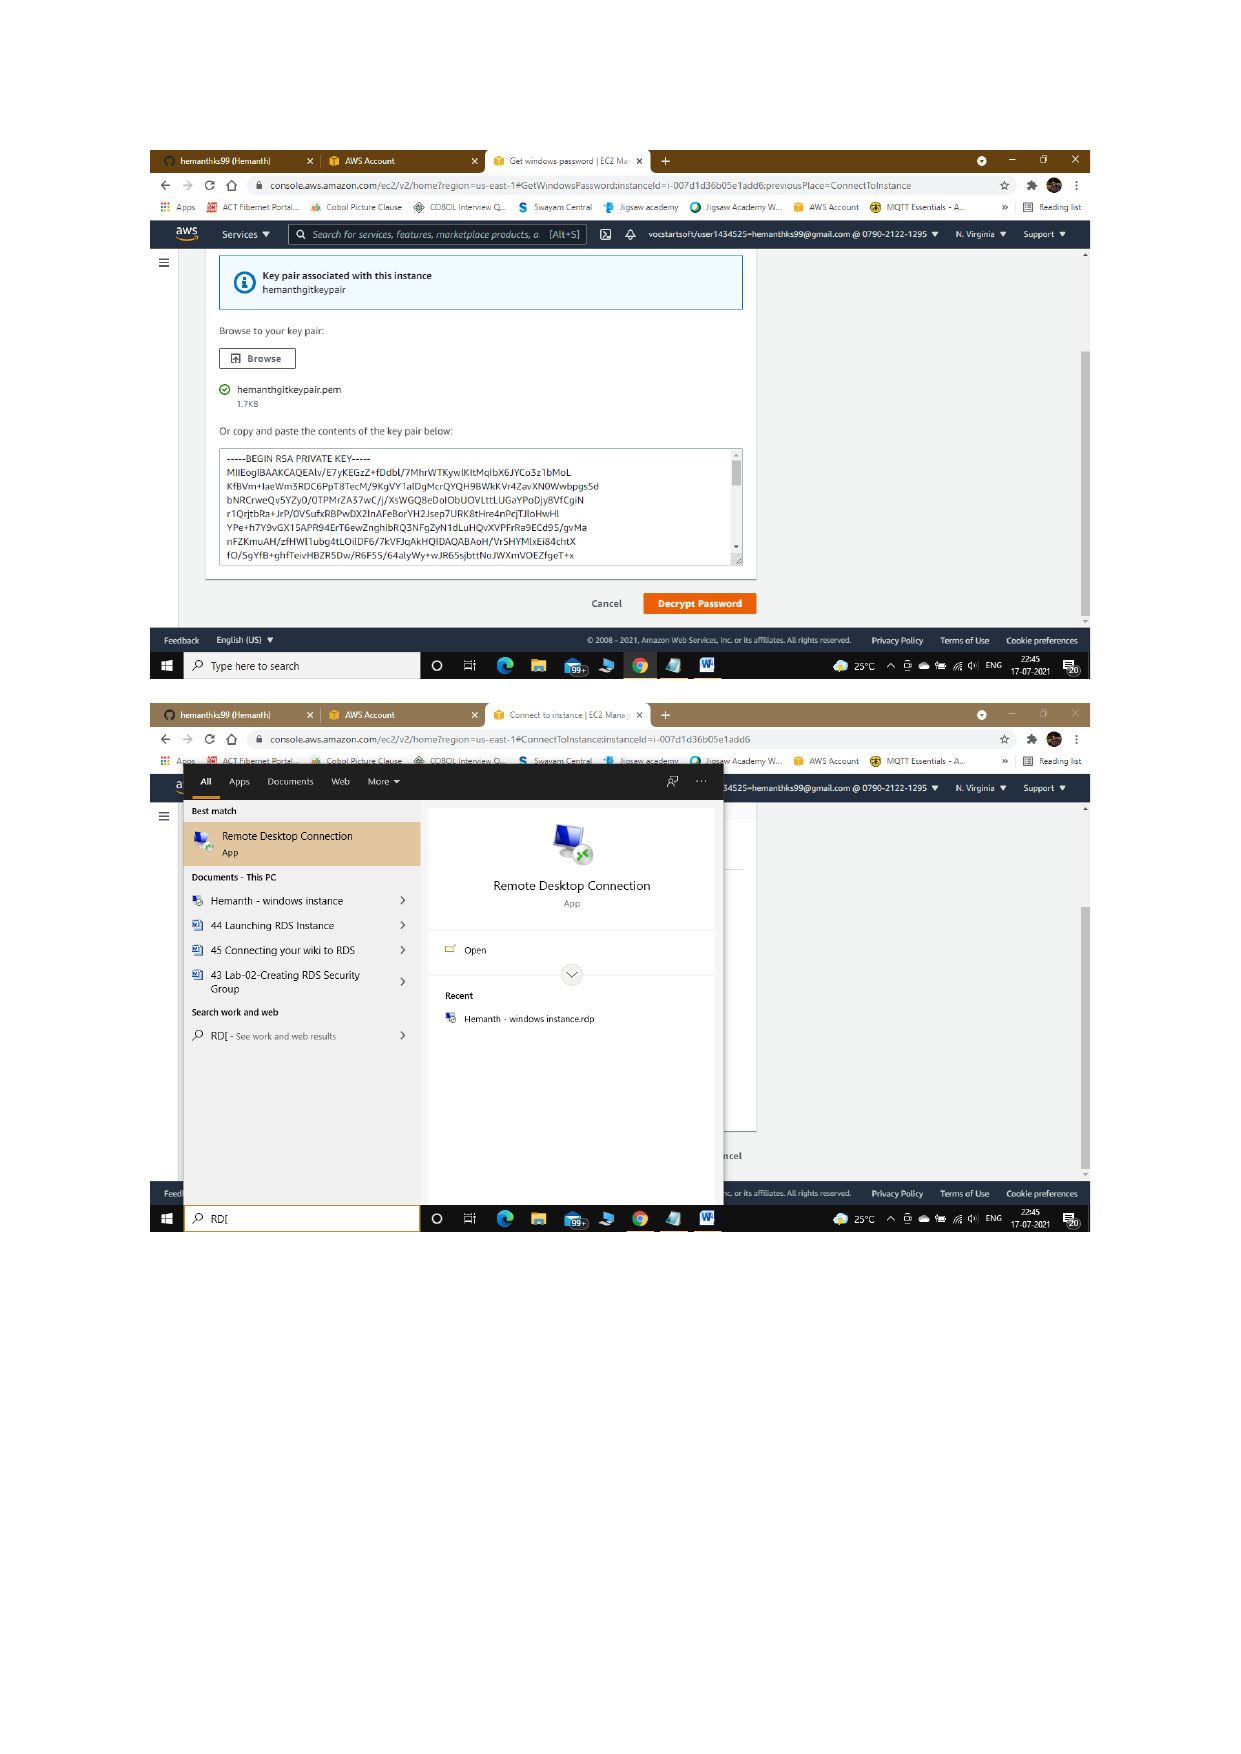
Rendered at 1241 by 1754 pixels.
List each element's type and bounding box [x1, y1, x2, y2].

picture [150, 703, 1091, 1232]
picture [150, 150, 1091, 679]
